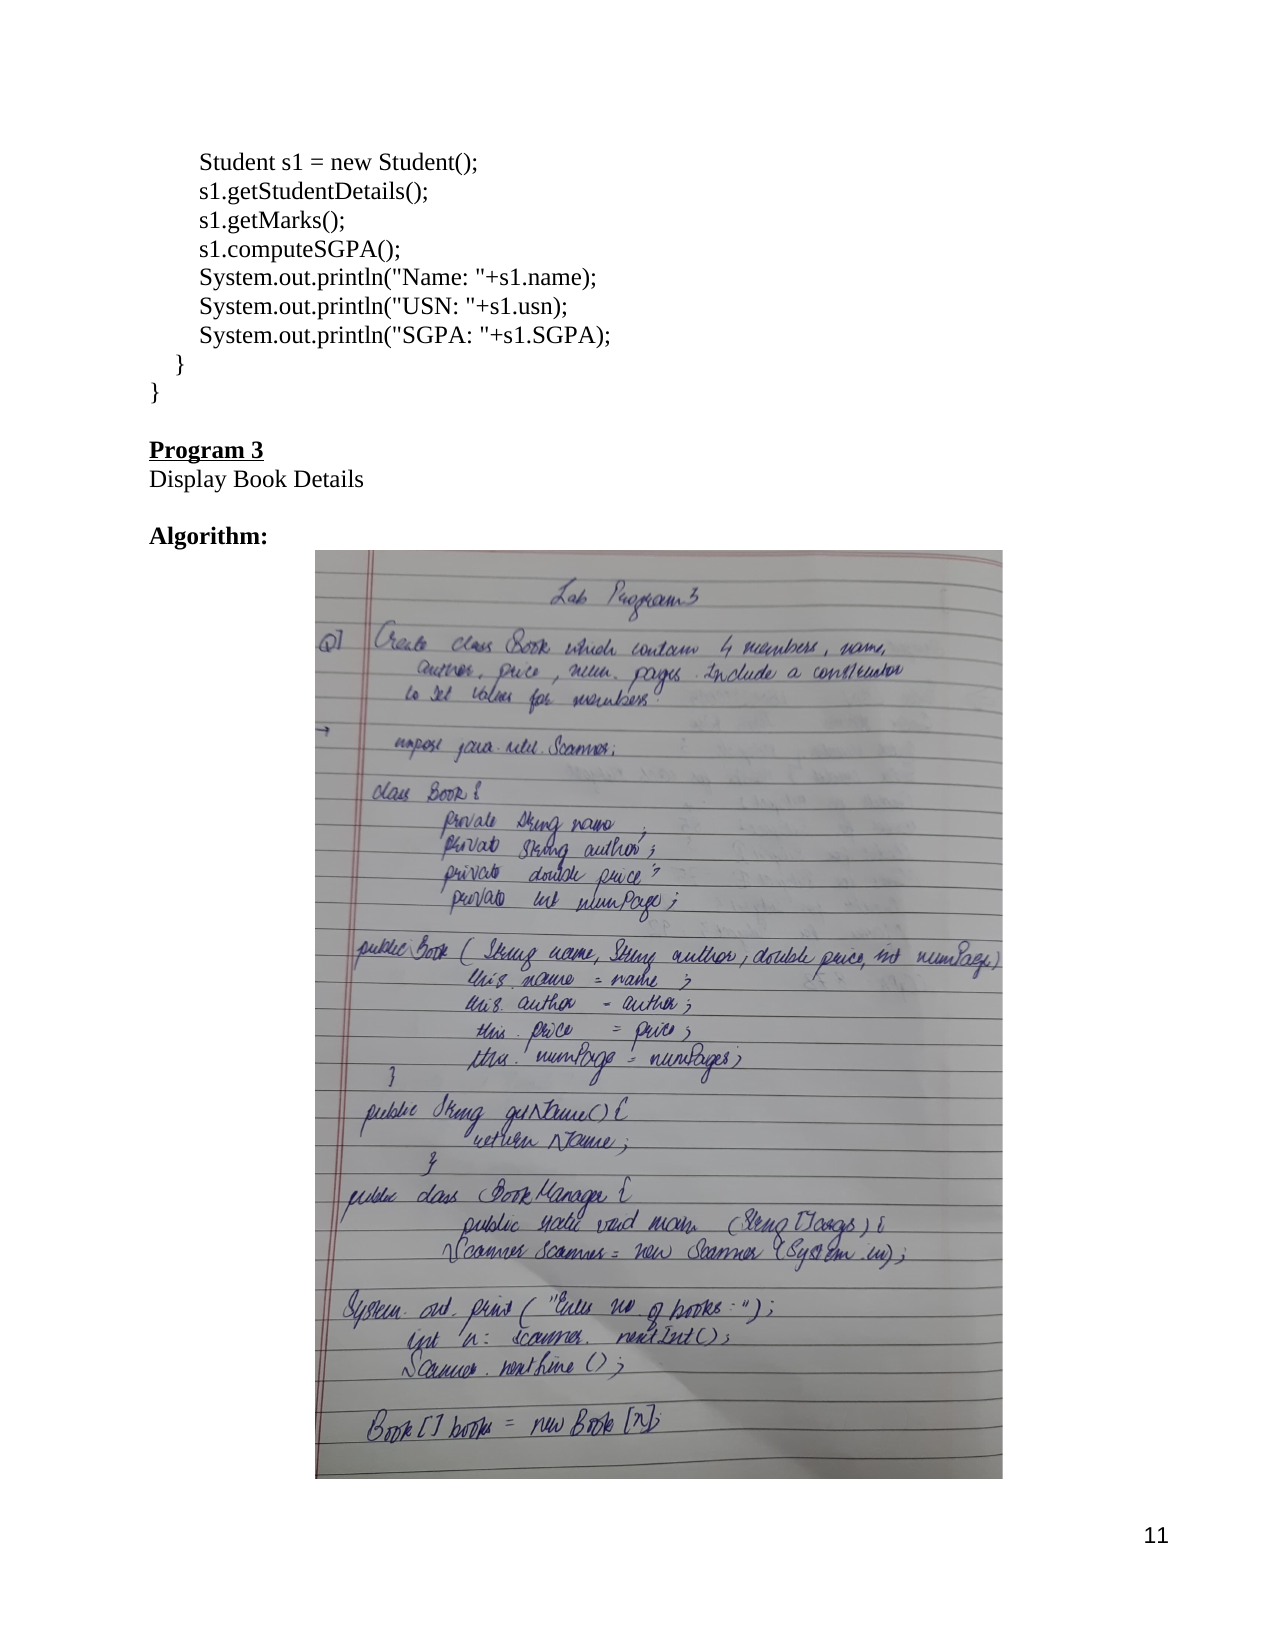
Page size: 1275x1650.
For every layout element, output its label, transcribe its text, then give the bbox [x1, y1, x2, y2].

text System.out.println("USN: "+s1.usn); [149, 291, 1169, 320]
text Student s1 = new Student(); [149, 147, 1169, 176]
text s1.getStudentDetails(); [149, 176, 1169, 205]
text s1.computeSGPA(); [149, 234, 1169, 262]
text } [149, 377, 1169, 406]
text Program 3 [149, 435, 1169, 464]
text System.out.println("SGPA: "+s1.SGPA); [149, 320, 1169, 349]
text Algorithm: [149, 521, 1169, 550]
text System.out.println("Name: "+s1.name); [149, 262, 1169, 291]
text Display Book Details [149, 464, 1169, 492]
text s1.getMarks(); [149, 205, 1169, 234]
picture [315, 550, 1003, 1479]
text } [149, 349, 1169, 377]
